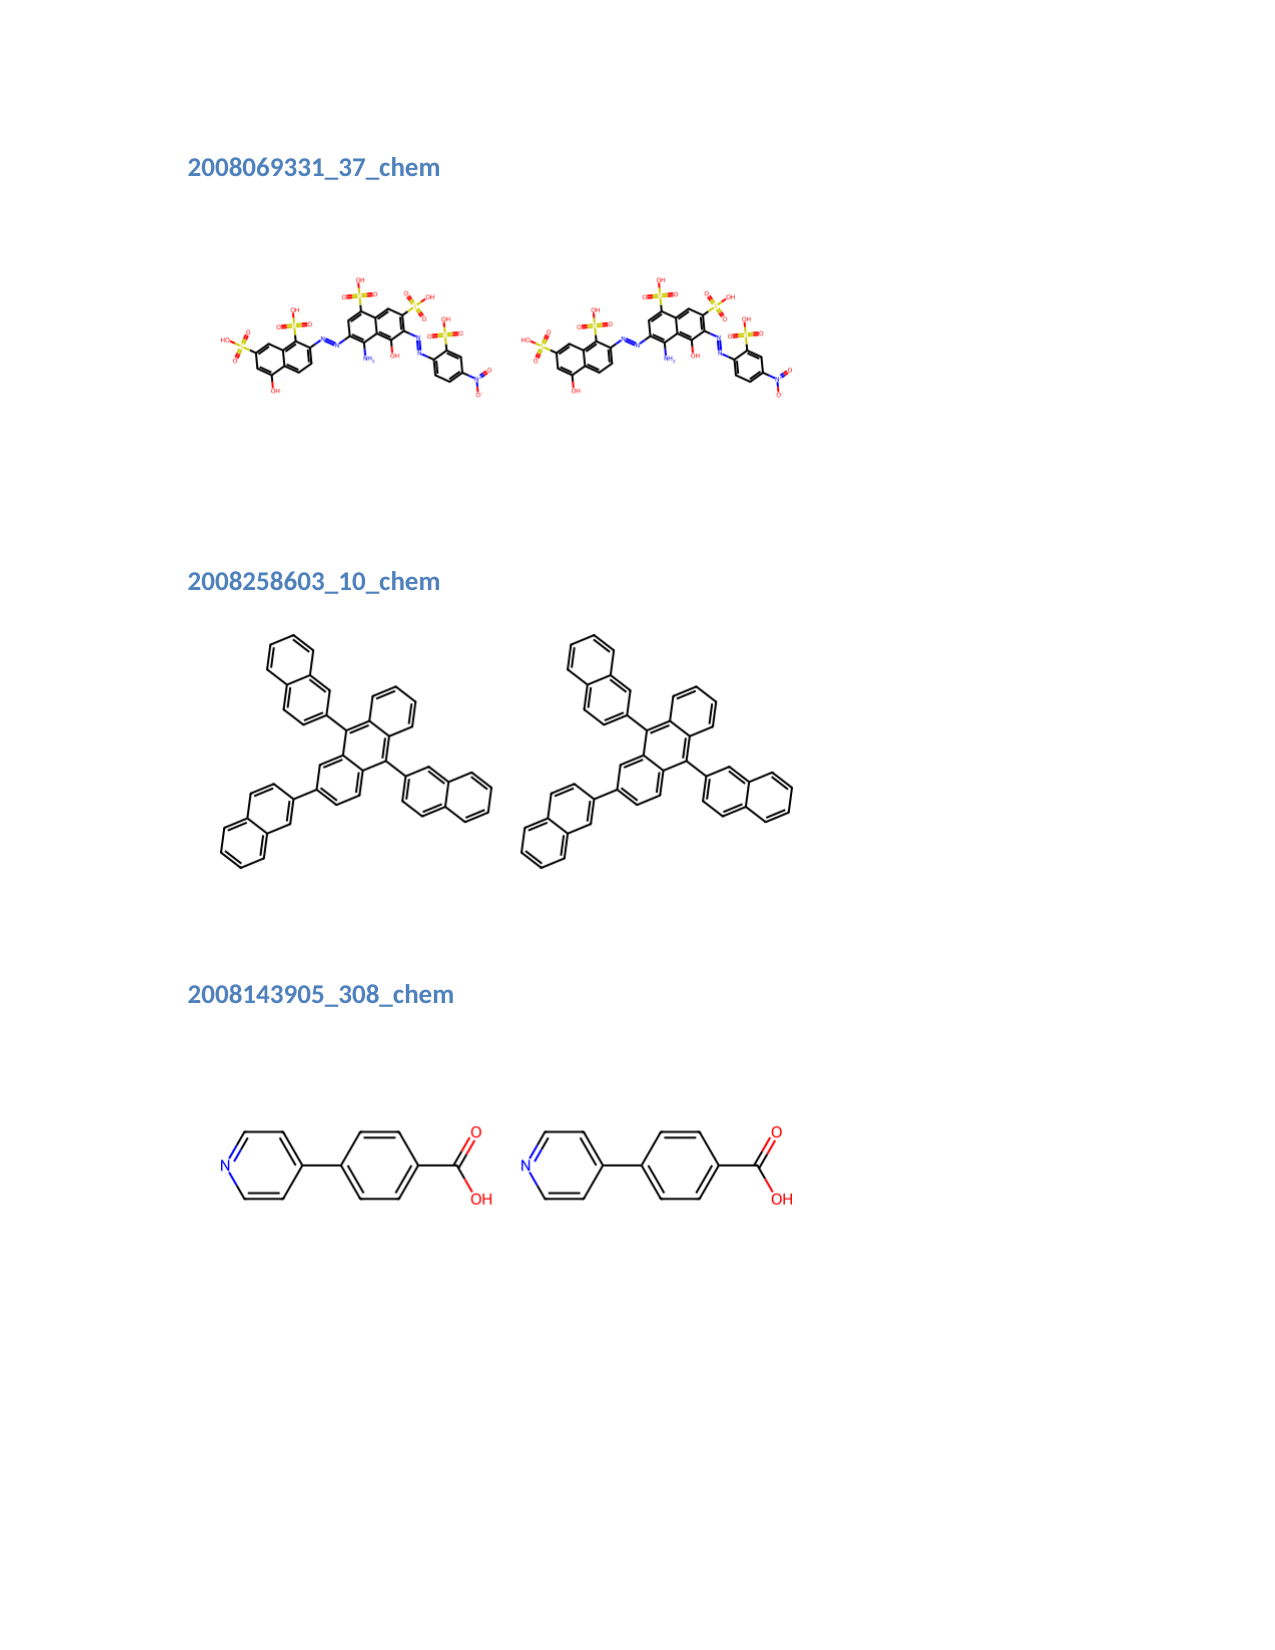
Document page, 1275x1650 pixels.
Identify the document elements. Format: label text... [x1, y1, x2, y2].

subtitle 2008143905_308_chem [187, 977, 1087, 1010]
picture [206, 187, 807, 488]
subtitle 2008258603_10_chem [187, 564, 1087, 597]
subtitle 2008069331_37_chem [187, 150, 1087, 183]
picture [206, 1015, 807, 1316]
picture [206, 601, 807, 902]
